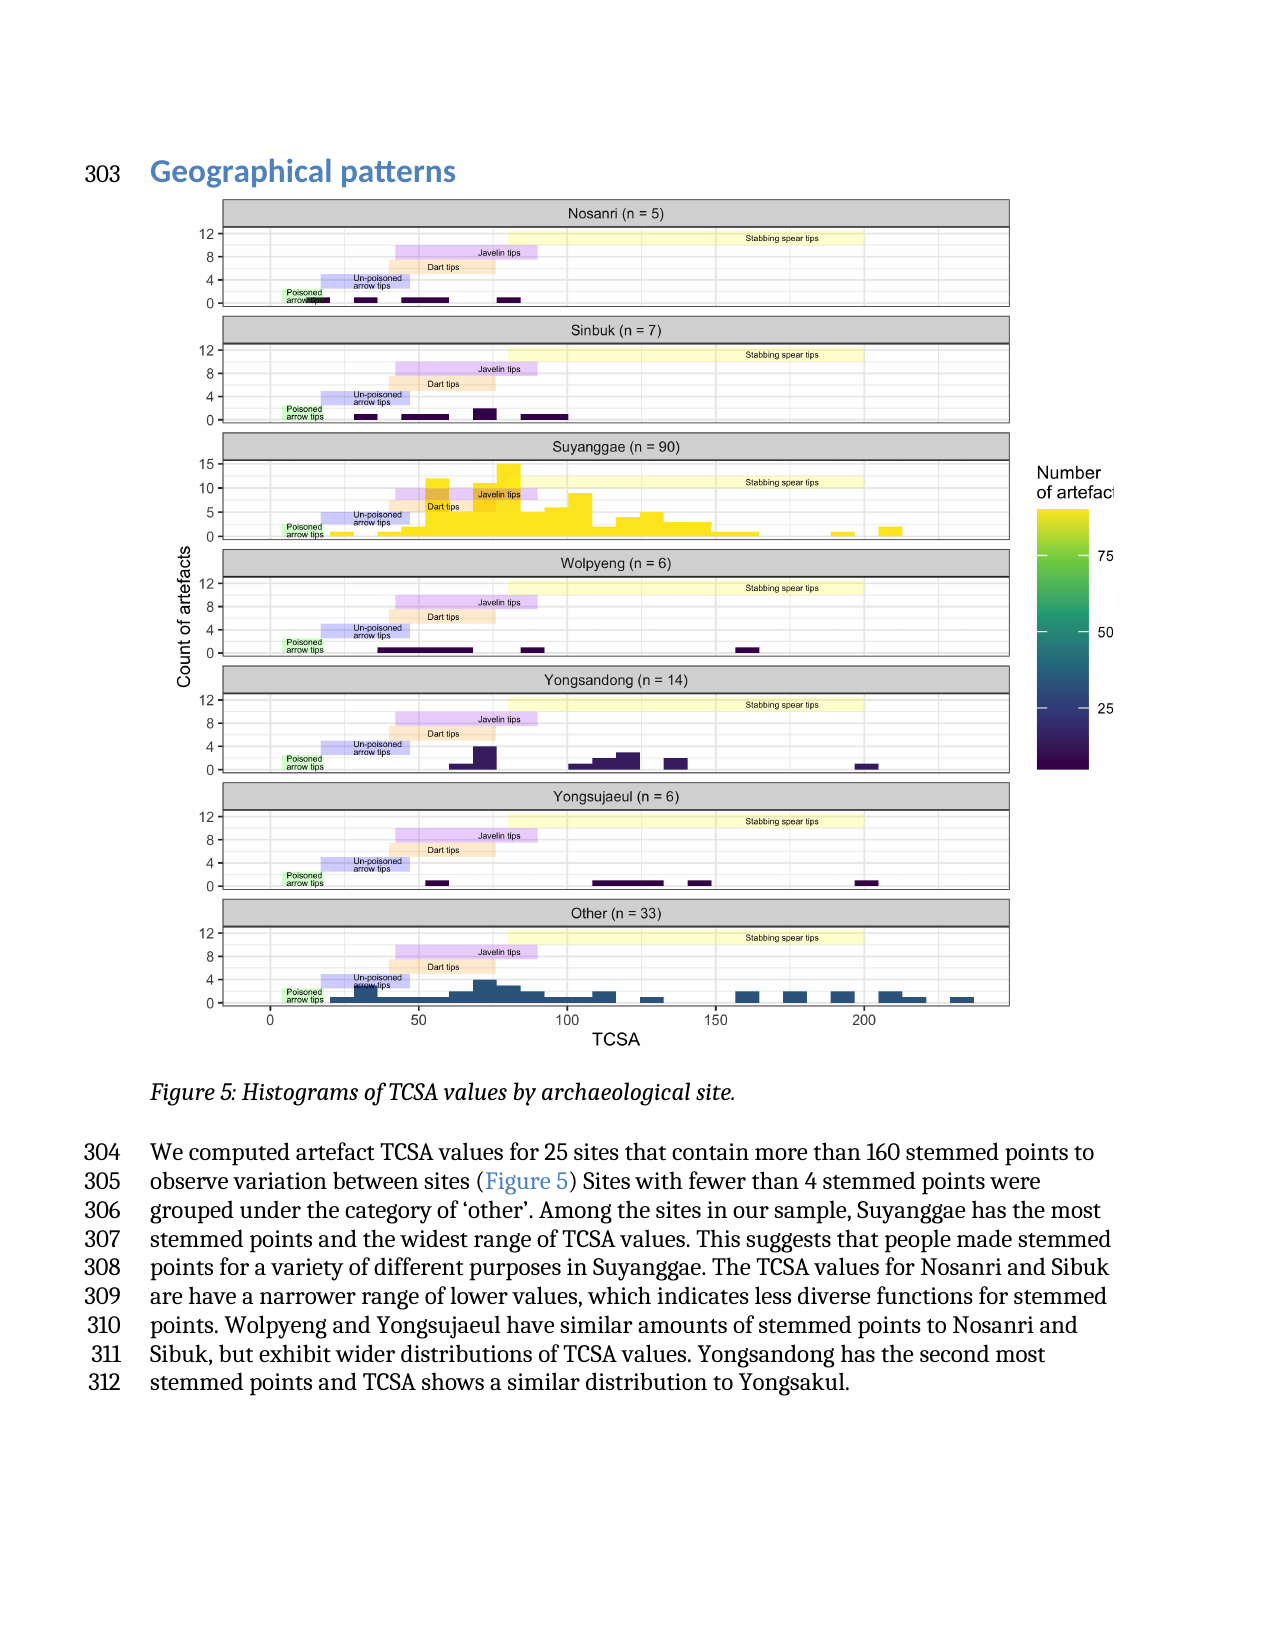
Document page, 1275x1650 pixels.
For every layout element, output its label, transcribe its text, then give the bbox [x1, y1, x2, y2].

picture [168, 190, 1114, 1058]
subtitle Geographical patterns [150, 150, 1125, 191]
text We computed artefact TCSA values for 25 sites that contain more than 160 stemmed points to observe variation between sites (Figure 5) Sites with fewer than 4 stemmed points were grouped under the category of ‘other’. Among the sites in our sample, Suyanggae has the most stemmed points and the widest range of TCSA values. This suggests that people made stemmed points for a variety of different purposes in Suyanggae. The TCSA values for Nosanri and Sibuk are have a narrower range of lower values, which indicates less diverse functions for stemmed points. Wolpyeng and Yongsujaeul have similar amounts of stemmed points to Nosanri and Sibuk, but exhibit wider distributions of TCSA values. Yongsandong has the second most stemmed points and TCSA shows a similar distribution to Yongsakul. [150, 1138, 1125, 1397]
table_header Figure 5: Histograms of TCSA values by archaeological site. [139, 191, 1114, 1119]
